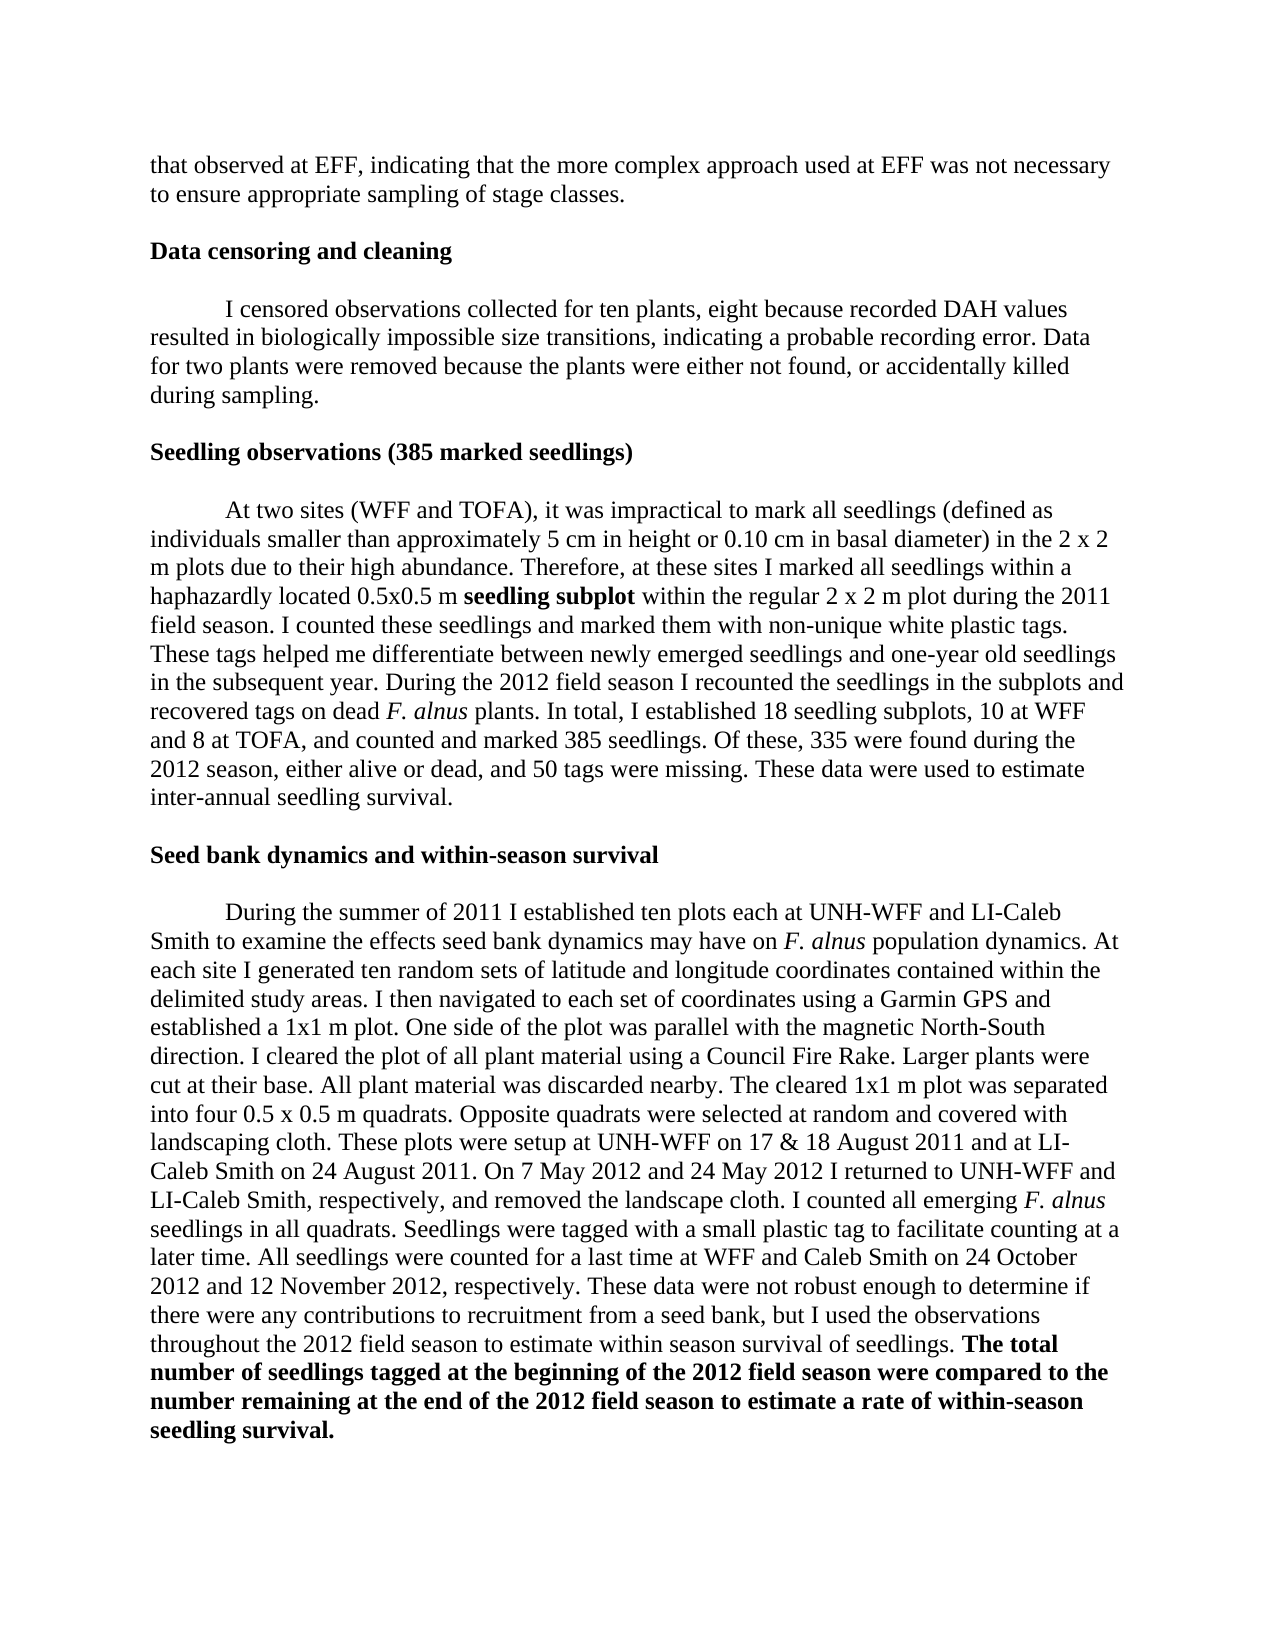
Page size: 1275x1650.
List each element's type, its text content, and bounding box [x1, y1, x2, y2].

text I censored observations collected for ten plants, eight because recorded DAH values resulted in biologically impossible size transitions, indicating a probable recording error. Data for two plants were removed because the plants were either not found, or accidentally killed during sampling. [150, 294, 1125, 409]
text Seedling observations (385 marked seedlings) [150, 437, 1125, 466]
text Seed bank dynamics and within-season survival [150, 840, 1125, 869]
text At two sites (WFF and TOFA), it was impractical to mark all seedlings (defined as individuals smaller than approximately 5 cm in height or 0.10 cm in basal diameter) in the 2 x 2 m plots due to their high abundance. Therefore, at these sites I marked all seedlings within a haphazardly located 0.5x0.5 m seedling subplot within the regular 2 x 2 m plot during the 2011 field season. I counted these seedlings and marked them with non-unique white plastic tags. These tags helped me differentiate between newly emerged seedlings and one-year old seedlings in the subsequent year. During the 2012 field season I recounted the seedlings in the subplots and recovered tags on dead F. alnus plants. In total, I established 18 seedling subplots, 10 at WFF and 8 at TOFA, and counted and marked 385 seedlings. Of these, 335 were found during the 2012 season, either alive or dead, and 50 tags were missing. These data were used to estimate inter-annual seedling survival. [150, 495, 1125, 811]
text Data censoring and cleaning [150, 236, 1125, 265]
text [150, 150, 1125, 207]
text During the summer of 2011 I established ten plots each at UNH-WFF and LI-Caleb Smith to examine the effects seed bank dynamics may have on F. alnus population dynamics. At each site I generated ten random sets of latitude and longitude coordinates contained within the delimited study areas. I then navigated to each set of coordinates using a Garmin GPS and established a 1x1 m plot. One side of the plot was parallel with the magnetic North-South direction. I cleared the plot of all plant material using a Council Fire Rake. Larger plants were cut at their base. All plant material was discarded nearby. The cleared 1x1 m plot was separated into four 0.5 x 0.5 m quadrats. Opposite quadrats were selected at random and covered with landscaping cloth. These plots were setup at UNH-WFF on 17 & 18 August 2011 and at LI-Caleb Smith on 24 August 2011. On 7 May 2012 and 24 May 2012 I returned to UNH-WFF and LI-Caleb Smith, respectively, and removed the landscape cloth. I counted all emerging F. alnus seedlings in all quadrats. Seedlings were tagged with a small plastic tag to facilitate counting at a later time. All seedlings were counted for a last time at WFF and Caleb Smith on 24 October 2012 and 12 November 2012, respectively. These data were not robust enough to determine if there were any contributions to recruitment from a seed bank, but I used the observations throughout the 2012 field season to estimate within season survival of seedlings. The total number of seedlings tagged at the beginning of the 2012 field season were compared to the number remaining at the end of the 2012 field season to estimate a rate of within-season seedling survival. [150, 897, 1125, 1444]
